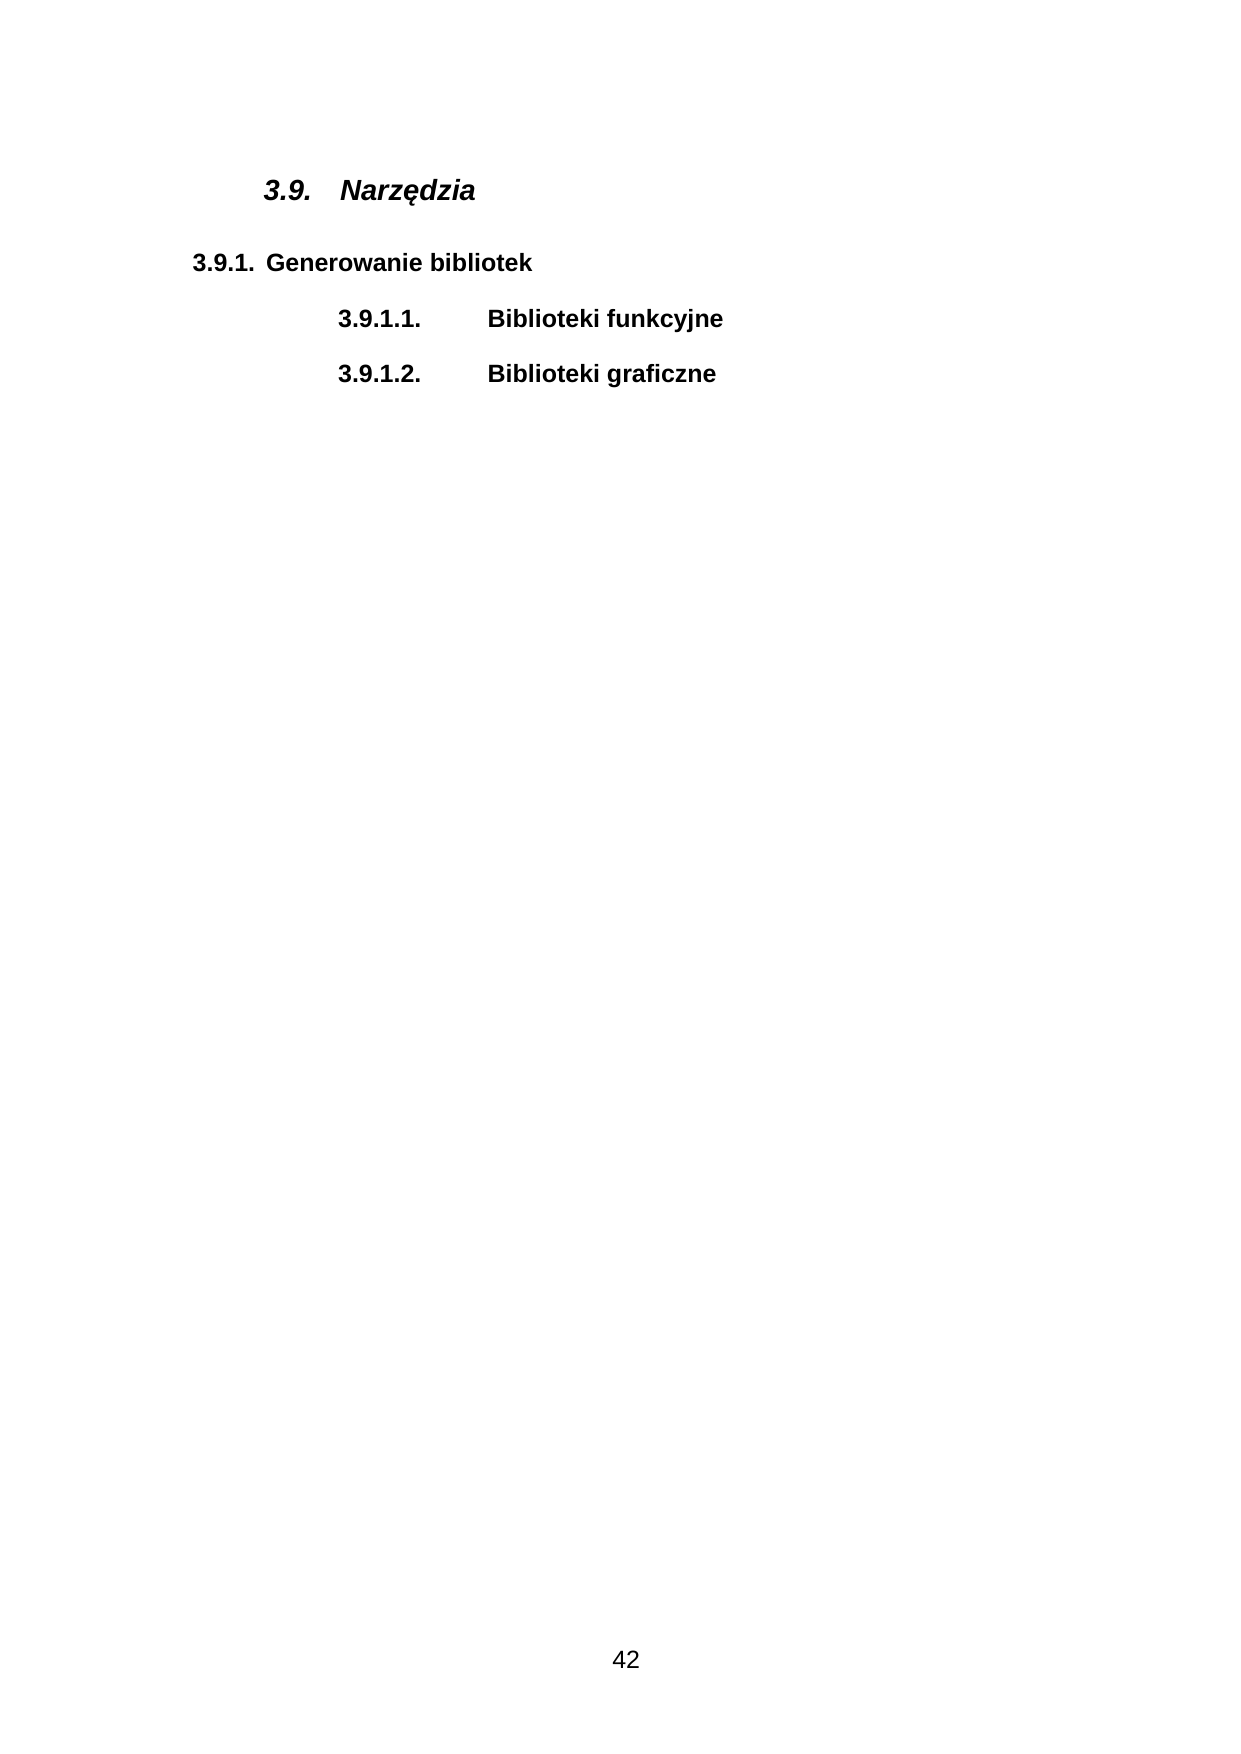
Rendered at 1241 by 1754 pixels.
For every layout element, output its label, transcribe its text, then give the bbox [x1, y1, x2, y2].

subtitle Generowanie bibliotek [192, 248, 1063, 277]
subtitle Biblioteki funkcyjne [267, 304, 1063, 332]
subtitle Narzędzia [192, 173, 1063, 206]
subtitle Biblioteki graficzne [267, 359, 1063, 388]
